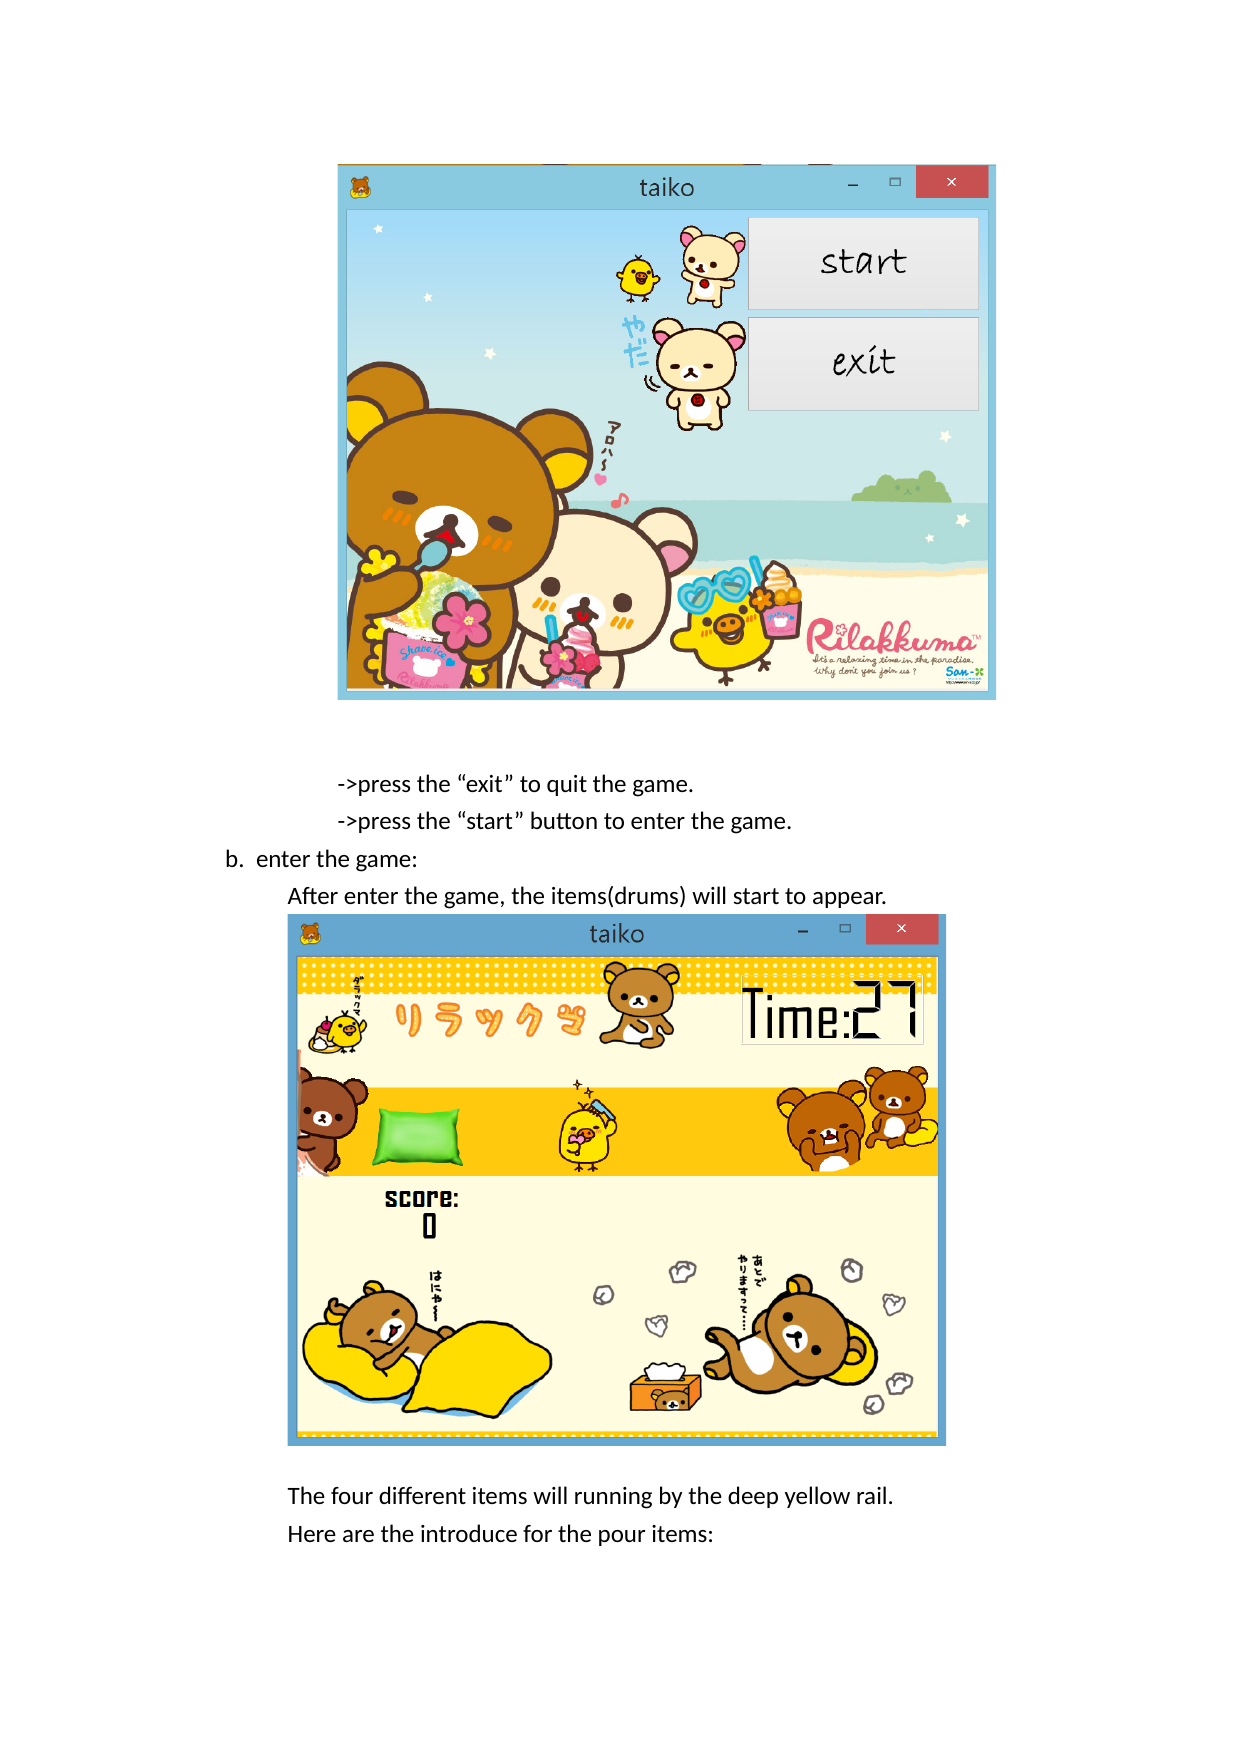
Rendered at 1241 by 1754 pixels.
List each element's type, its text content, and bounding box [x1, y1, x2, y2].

list After enter the game, the items(drums) will start to appear. [262, 877, 1053, 914]
list b. enter the game: [225, 839, 1053, 877]
picture [287, 914, 947, 1446]
list The four different items will running by the deep yellow rail. [262, 1477, 1053, 1514]
list Here are the introduce for the pour items: [262, 1514, 1053, 1552]
list ->press the “start” button to enter the game. [337, 802, 1053, 839]
picture [337, 164, 997, 700]
list ->press the “exit” to quit the game. [337, 764, 1053, 802]
